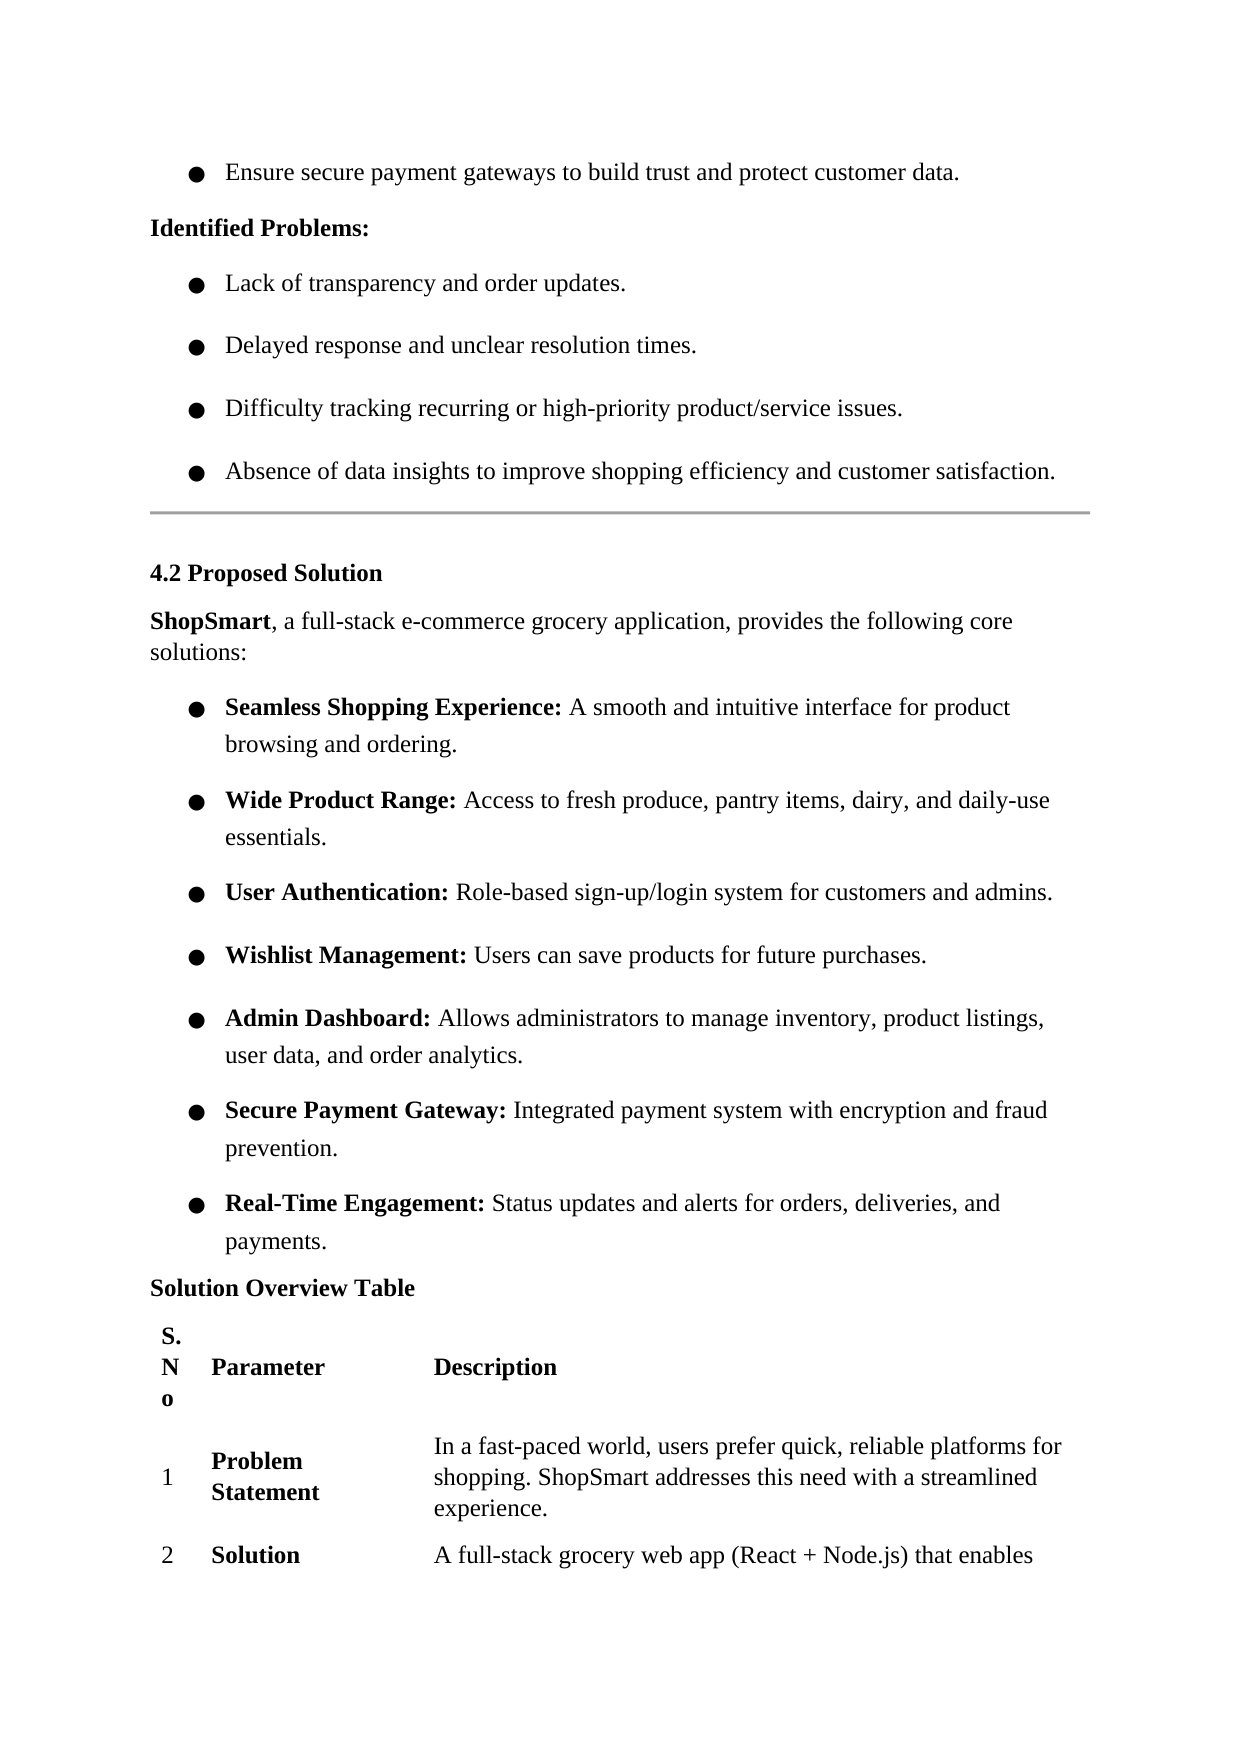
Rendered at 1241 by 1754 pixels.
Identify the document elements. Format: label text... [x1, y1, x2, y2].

table_cell In a fast-paced world, users prefer quick, reliable platforms for shopping. ShopSmart addresses this need with a streamlined experience. [422, 1431, 1090, 1540]
text 4.2 Proposed Solution [150, 558, 1090, 587]
list Absence of data insights to improve shopping efficiency and customer satisfaction. [187, 448, 1090, 491]
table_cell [422, 1540, 1090, 1588]
table_header Parameter [200, 1321, 422, 1431]
list Difficulty tracking recurring or high-priority product/service issues. [187, 386, 1090, 428]
list Seamless Shopping Experience: A smooth and intuitive interface for product browsing and ordering. [187, 684, 1090, 758]
table_header S. No [150, 1321, 200, 1431]
list Secure Payment Gateway: Integrated payment system with encryption and fraud prevention. [187, 1088, 1090, 1162]
table_cell 1 [150, 1431, 200, 1540]
table_cell 2 [150, 1540, 200, 1588]
list Ensure secure payment gateways to build trust and protect customer data. [187, 150, 1090, 193]
table_cell Problem Statement [200, 1431, 422, 1540]
text ShopSmart, a full-stack e-commerce grocery application, provides the following core solutions: [150, 606, 1090, 666]
text Solution Overview Table [150, 1273, 1090, 1302]
list Lack of transparency and order updates. [187, 260, 1090, 303]
list Admin Dashboard: Allows administrators to manage inventory, product listings, user data, and order analytics. [187, 995, 1090, 1069]
list Delayed response and unclear resolution times. [187, 323, 1090, 366]
list Wishlist Management: Users can save products for future purchases. [187, 933, 1090, 975]
table_cell Solution Description [200, 1540, 422, 1588]
table_header Description [422, 1321, 1090, 1431]
list Real-Time Engagement: Status updates and alerts for orders, deliveries, and payments. [187, 1181, 1090, 1254]
list User Authentication: Role-based sign-up/login system for customers and admins. [187, 870, 1090, 913]
text Identified Problems: [150, 213, 1090, 241]
list Wide Product Range: Access to fresh produce, pantry items, dairy, and daily-use essentials. [187, 777, 1090, 851]
